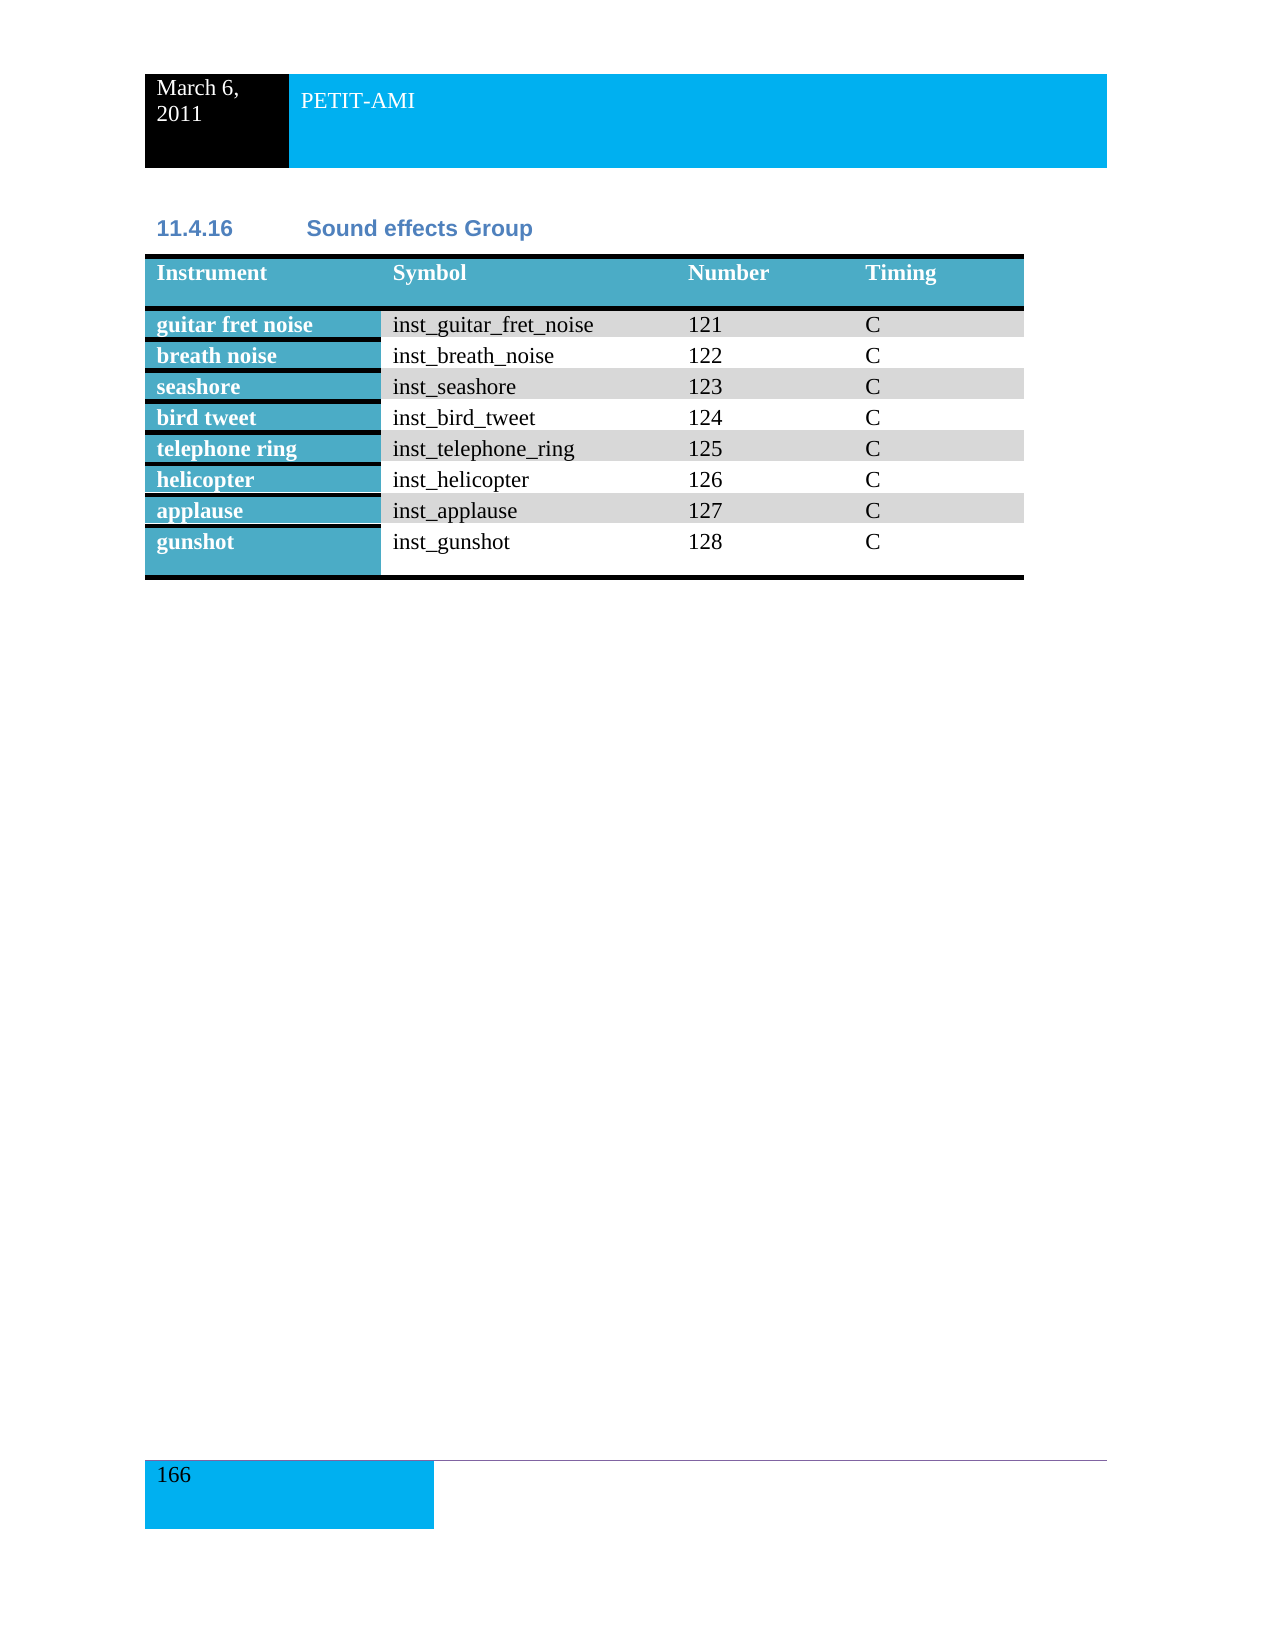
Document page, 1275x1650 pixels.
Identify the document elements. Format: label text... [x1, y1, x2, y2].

subtitle Sound effects Group [156, 215, 1118, 242]
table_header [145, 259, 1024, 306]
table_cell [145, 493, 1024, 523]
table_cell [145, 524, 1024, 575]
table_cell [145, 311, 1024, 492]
